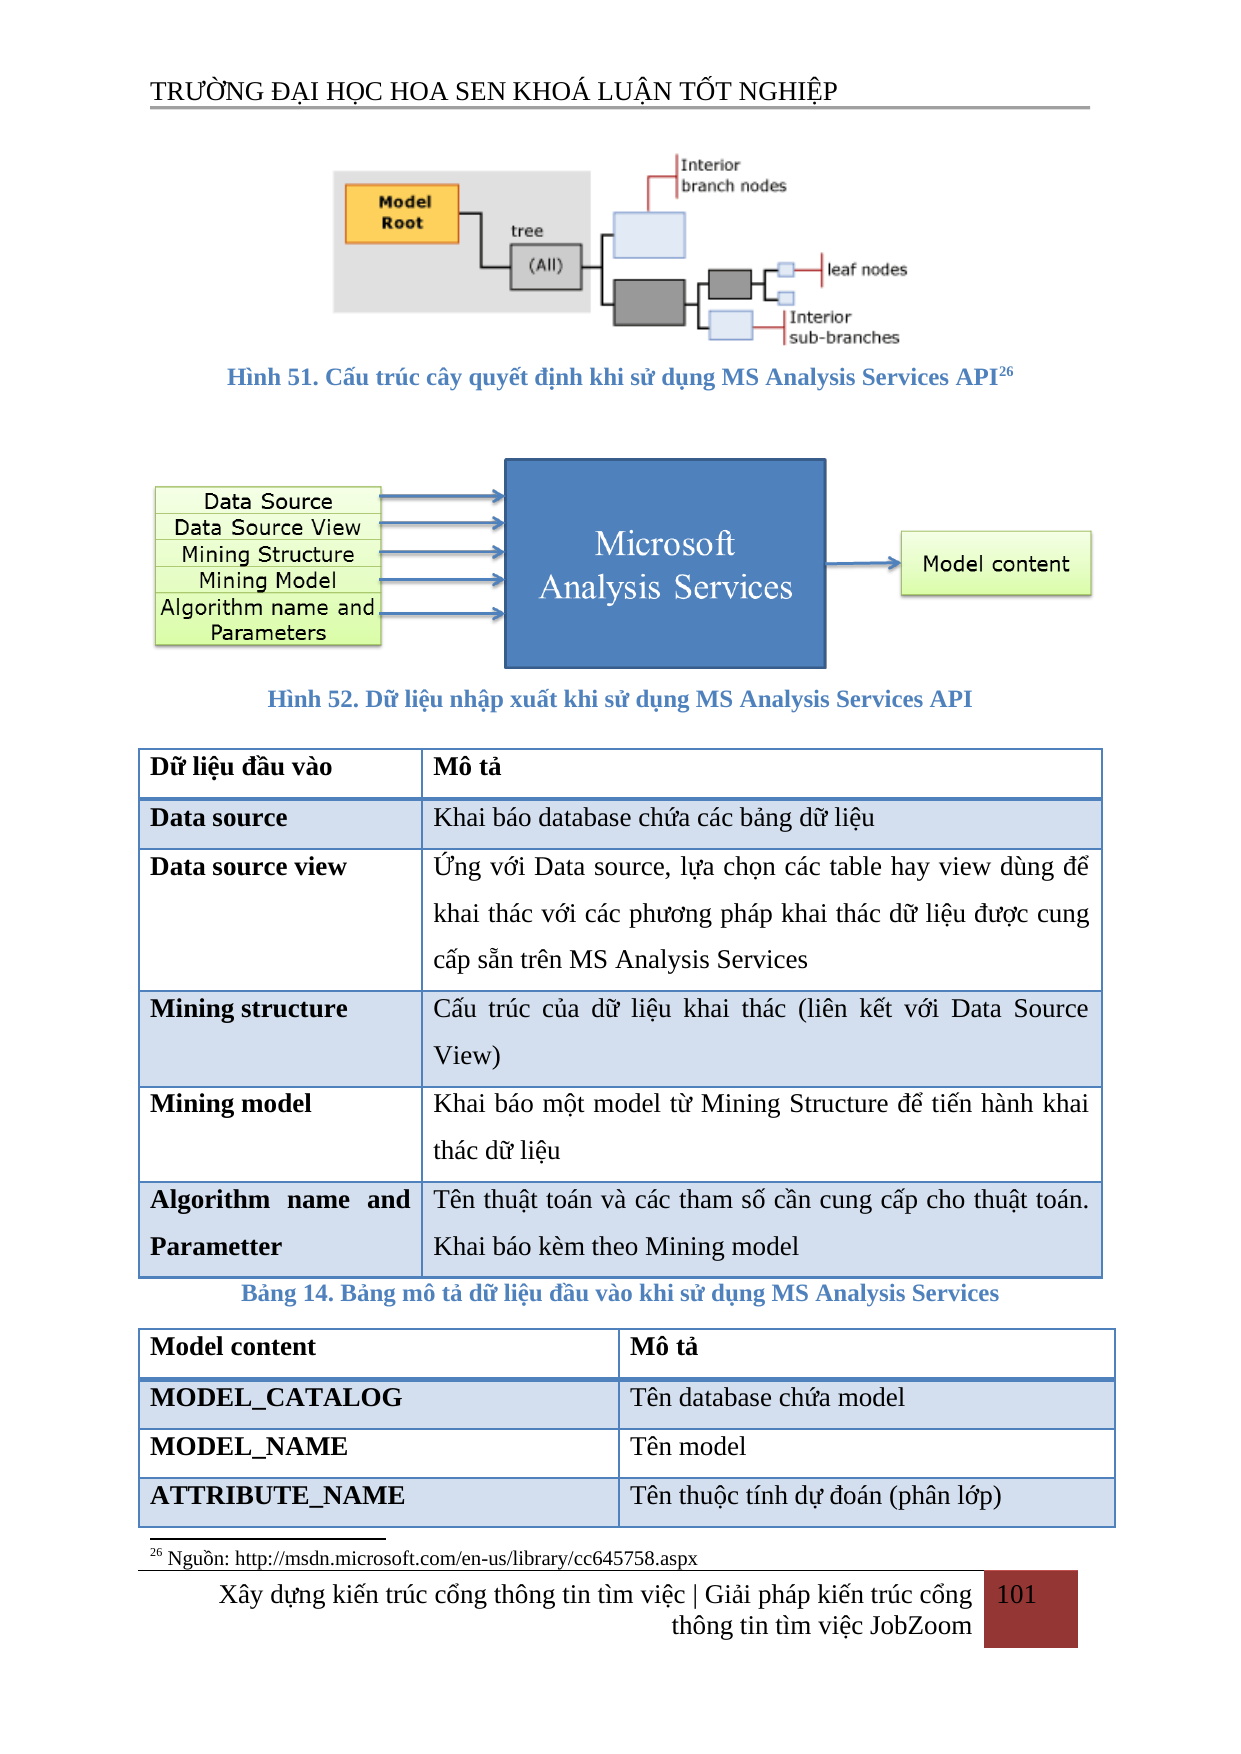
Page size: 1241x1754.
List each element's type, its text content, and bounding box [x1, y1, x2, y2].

table_cell MODEL_CATALOG [140, 1382, 618, 1428]
table_header Model content [140, 1330, 618, 1377]
table_header Mô tả [620, 1330, 1114, 1377]
table_cell Khai báo database chứa các bảng dữ liệu [423, 801, 1101, 848]
table_cell Tên thuật toán và các tham số cần cung cấp cho thuật toán. Khai báo kèm theo Mining model [423, 1183, 1101, 1276]
table_cell Tên thuộc tính dự đoán (phân lớp) [620, 1479, 1114, 1526]
text Bảng 14. Bảng mô tả dữ liệu đầu vào khi sử dụng MS Analysis Services [150, 1279, 1090, 1307]
table_cell Tên model [620, 1430, 1114, 1477]
table_cell ATTRIBUTE_NAME [140, 1479, 618, 1526]
table_cell Cấu trúc của dữ liệu khai thác (liên kết với Data Source View) [423, 992, 1101, 1086]
table_cell Khai báo một model từ Mining Structure để tiến hành khai thác dữ liệu [423, 1088, 1101, 1181]
table_cell Algorithm name and Parametter [140, 1183, 421, 1276]
table_cell Ứng với Data source, lựa chọn các table hay view dùng để khai thác với các phương pháp khai thác dữ liệu được cung cấp sẵn trên MS Analysis Services [423, 850, 1101, 990]
table_cell Mining model [140, 1088, 421, 1181]
table_cell MODEL_NAME [140, 1430, 618, 1477]
table_cell Data source view [140, 850, 421, 990]
table_cell Mining structure [140, 992, 421, 1086]
picture [150, 458, 1096, 669]
table_cell Tên database chứa model [620, 1382, 1114, 1428]
picture [325, 150, 915, 347]
table_header Mô tả [423, 750, 1101, 797]
table_cell Data source [140, 801, 421, 848]
text Hình 52. Dữ liệu nhập xuất khi sử dụng MS Analysis Services API [150, 684, 1090, 713]
text Hình 51. Cấu trúc cây quyết định khi sử dụng MS Analysis Services API [150, 362, 1090, 391]
table_header Dữ liệu đầu vào [140, 750, 421, 797]
